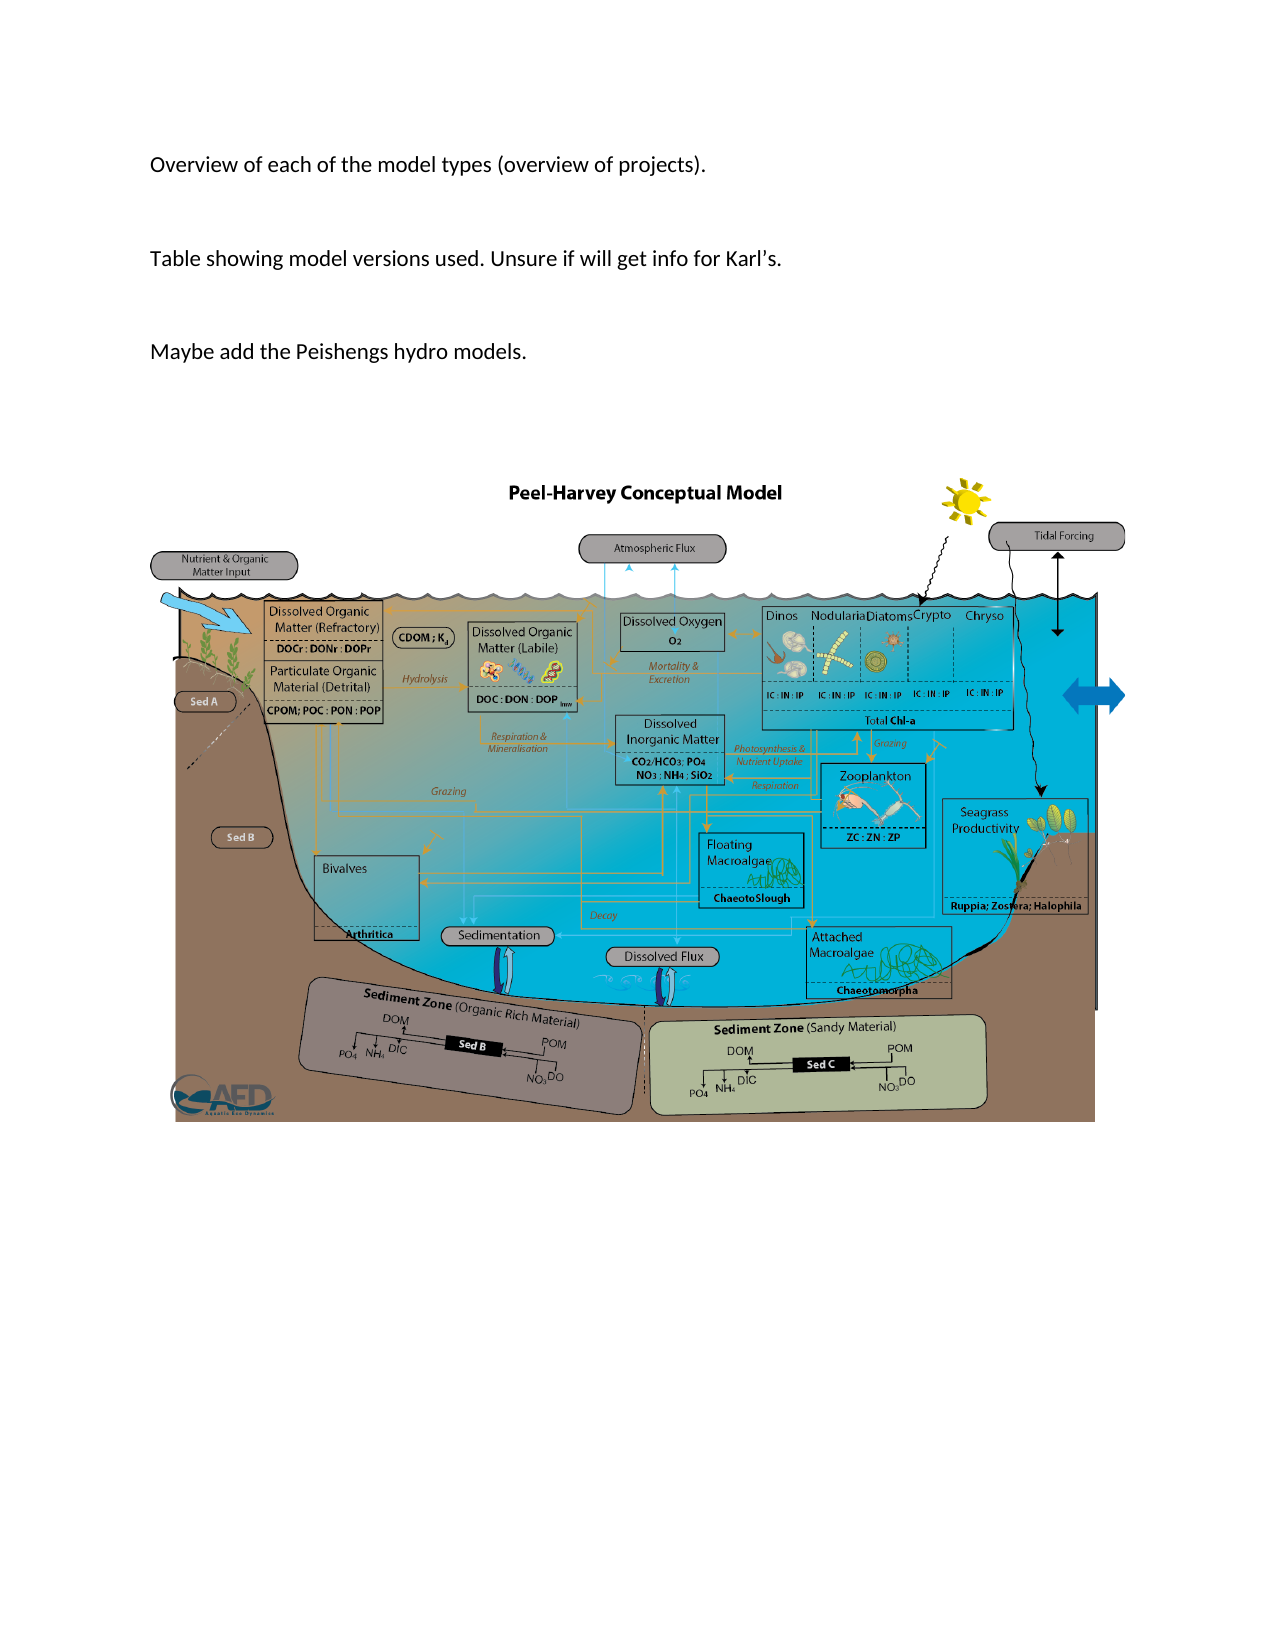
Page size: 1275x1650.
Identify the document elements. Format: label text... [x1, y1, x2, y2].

picture [150, 478, 1125, 1122]
text Table showing model versions used. Unsure if will get info for Karl’s. [150, 244, 1125, 272]
text Maybe add the Peishengs hydro models. [150, 337, 1125, 366]
text Overview of each of the model types (overview of projects). [150, 150, 1125, 178]
